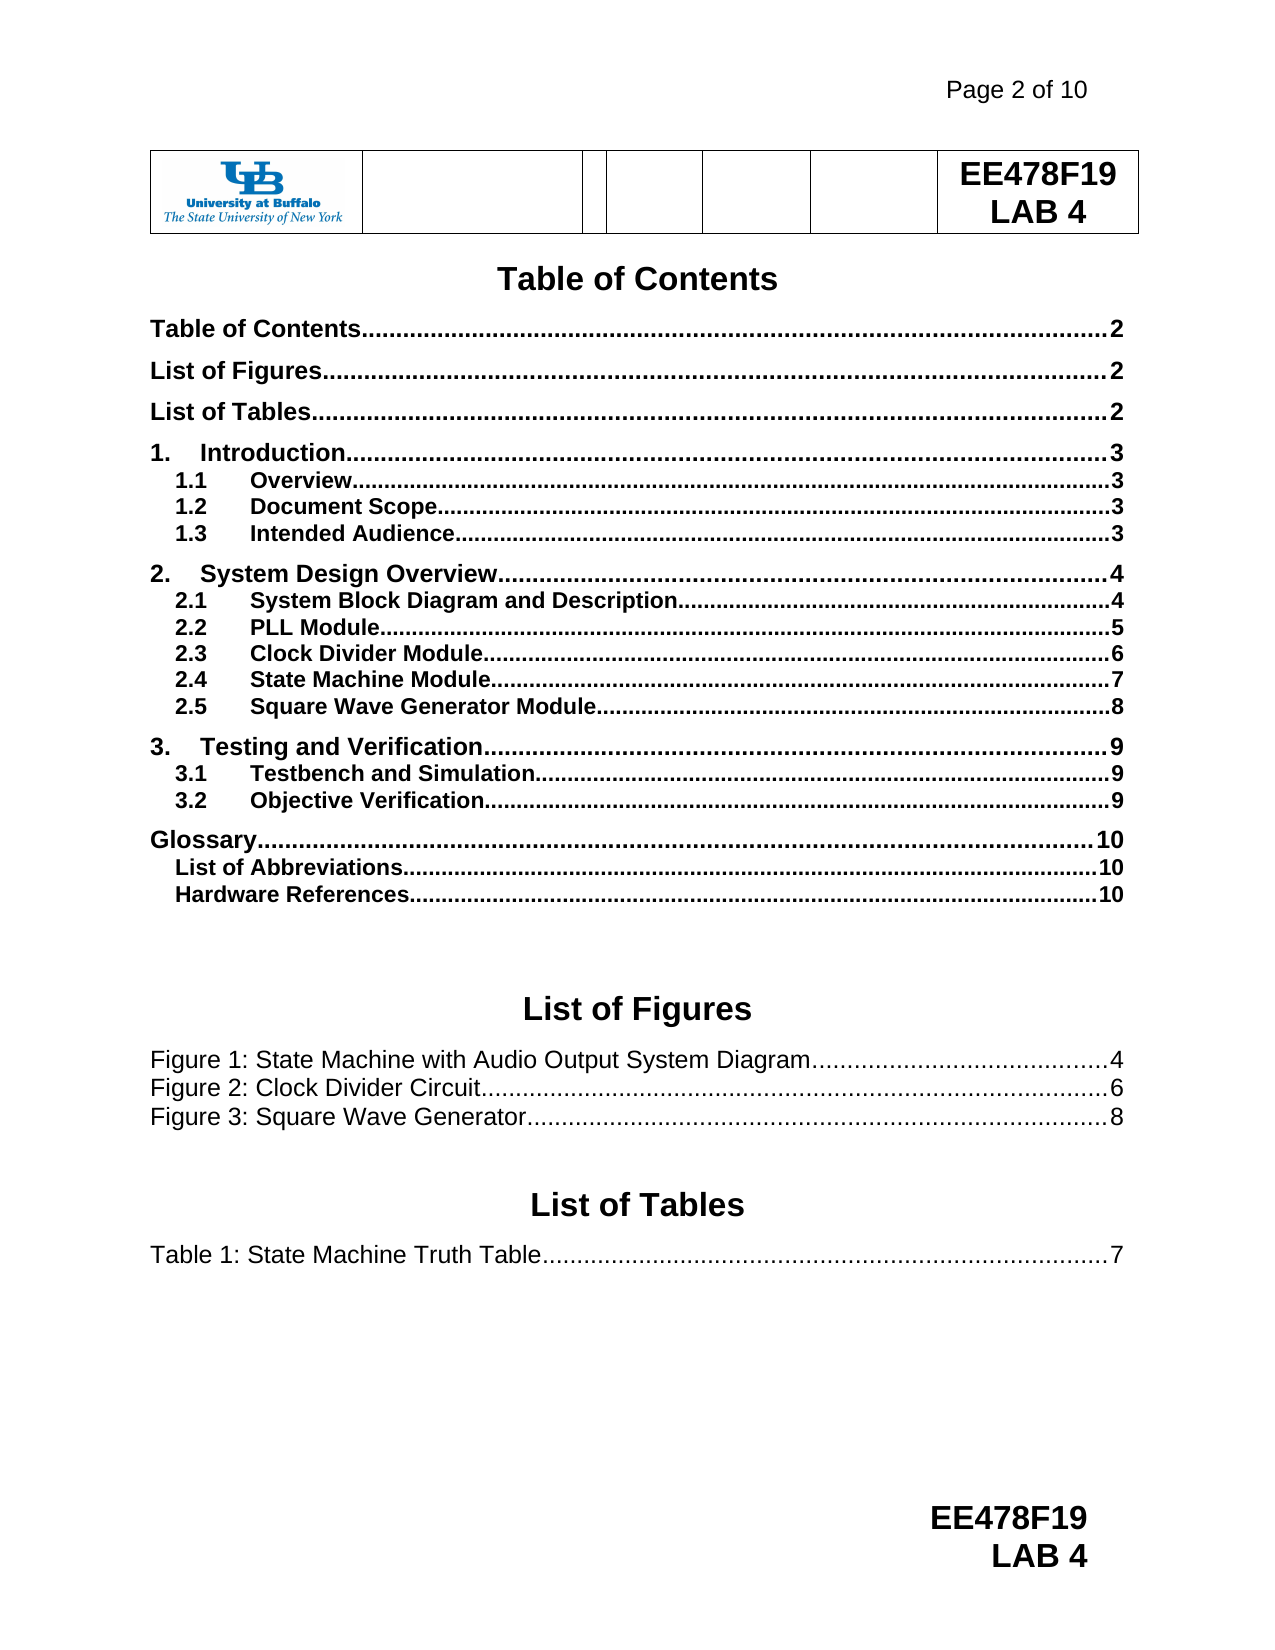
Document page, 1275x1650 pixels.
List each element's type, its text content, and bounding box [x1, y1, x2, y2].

table_cell [703, 151, 810, 233]
text 1.1 Overview 3 [175, 467, 1125, 493]
table_cell [363, 151, 582, 233]
text 1.2 Document Scope 3 [175, 493, 1125, 520]
text 3. Testing and Verification 9 [150, 732, 1125, 760]
table_cell [607, 151, 702, 233]
text Figure 3: Square Wave Generator 8 [150, 1102, 1125, 1131]
text Table of Contents 2 [150, 314, 1125, 343]
table_cell EE478F19 LAB 4 [938, 151, 1138, 233]
text 1.3 Intended Audience 3 [175, 520, 1125, 546]
text 2. System Design Overview 4 [150, 558, 1125, 587]
subtitle List of Tables [150, 1184, 1125, 1223]
text 2.2 PLL Module 5 [175, 614, 1125, 640]
text 2.1 System Block Diagram and Description 4 [175, 587, 1125, 614]
text 1. Introduction 3 [150, 438, 1125, 467]
table_cell [151, 151, 362, 233]
text 2.3 Clock Divider Module 6 [175, 640, 1125, 666]
text Figure 2: Clock Divider Circuit 6 [150, 1073, 1125, 1102]
text Figure 1: State Machine with Audio Output System Diagram 4 [150, 1044, 1125, 1073]
text List of Abbreviations 10 [175, 854, 1125, 881]
picture [161, 158, 346, 227]
text Table 1: State Machine Truth Table 7 [150, 1240, 1125, 1268]
text List of Tables 2 [150, 397, 1125, 426]
table_cell [811, 151, 937, 233]
text Hardware References 10 [175, 881, 1125, 907]
subtitle List of Figures [150, 989, 1125, 1028]
subtitle Table of Contents [150, 259, 1125, 298]
text 2.4 State Machine Module 7 [175, 666, 1125, 693]
text List of Figures 2 [150, 356, 1125, 384]
text 2.5 Square Wave Generator Module 8 [175, 693, 1125, 719]
text 3.2 Objective Verification 9 [175, 787, 1125, 813]
text Glossary 10 [150, 826, 1125, 854]
text 3.1 Testbench and Simulation 9 [175, 760, 1125, 787]
table_cell [583, 151, 606, 233]
